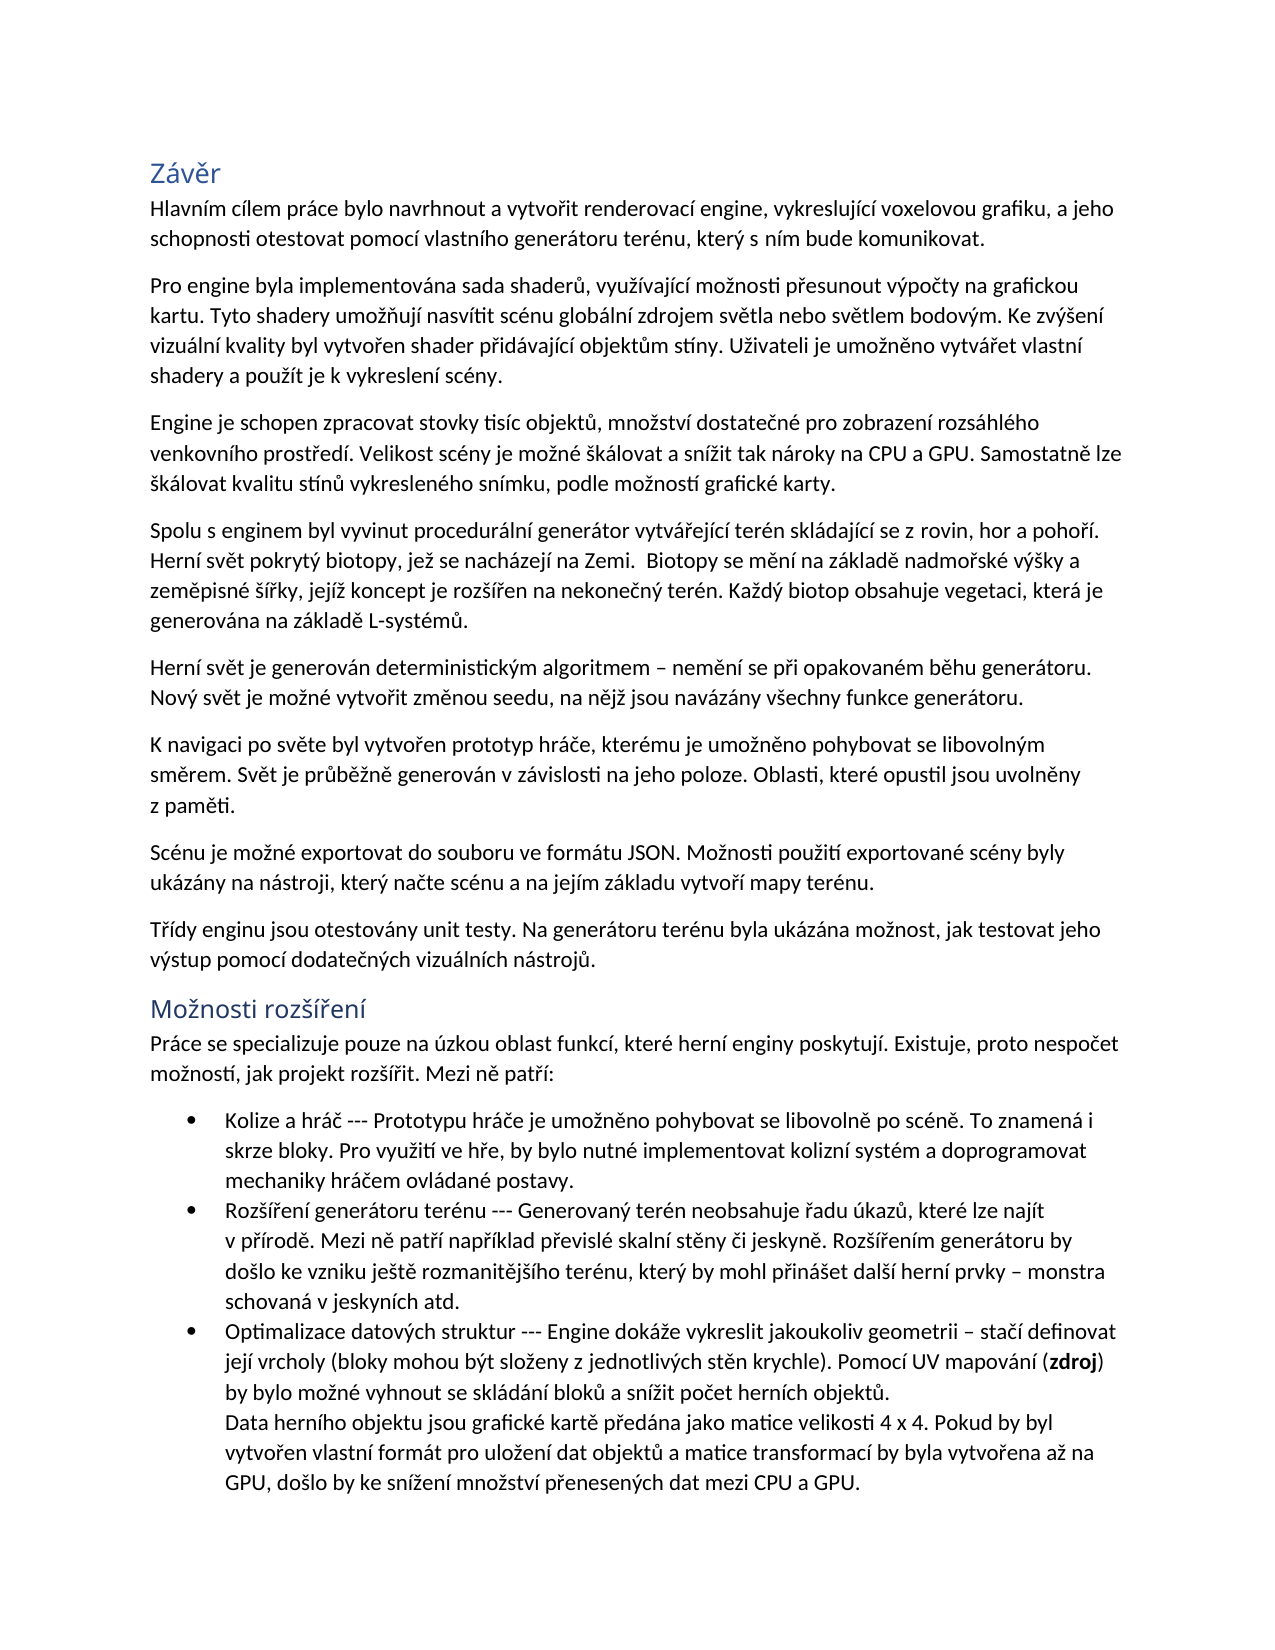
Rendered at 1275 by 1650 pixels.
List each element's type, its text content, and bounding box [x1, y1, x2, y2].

text Herní svět je generován deterministickým algoritmem – nemění se při opakovaném běhu generátoru. Nový svět je možné vytvořit změnou seedu, na nějž jsou navázány všechny funkce generátoru. [150, 653, 1125, 712]
text Scénu je možné exportovat do souboru ve formátu JSON. Možnosti použití exportované scény byly ukázány na nástroji, který načte scénu a na jejím základu vytvoří mapy terénu. [150, 838, 1125, 896]
text Hlavním cílem práce bylo navrhnout a vytvořit renderovací engine, vykreslující voxelovou grafiku, a jeho schopnosti otestovat pomocí vlastního generátoru terénu, který s ním bude komunikovat. [150, 194, 1125, 252]
text Pro engine byla implementována sada shaderů, využívající možnosti přesunout výpočty na grafickou kartu. Tyto shadery umožňují nasvítit scénu globální zdrojem světla nebo světlem bodovým. Ke zvýšení vizuální kvality byl vytvořen shader přidávající objektům stíny. Uživateli je umožněno vytvářet vlastní shadery a použít je k vykreslení scény. [150, 271, 1125, 390]
list Kolize a hráč --- Prototypu hráče je umožněno pohybovat se libovolně po scéně. To znamená i skrze bloky. Pro využití ve hře, by bylo nutné implementovat kolizní systém a doprogramovat mechaniky hráčem ovládané postavy. [187, 1106, 1125, 1194]
text Práce se specializuje pouze na úzkou oblast funkcí, které herní enginy poskytují. Existuje, proto nespočet možností, jak projekt rozšířit. Mezi ně patří: [150, 1029, 1125, 1087]
text Spolu s enginem byl vyvinut procedurální generátor vytvářející terén skládající se z rovin, hor a pohoří. Herní svět pokrytý biotopy, jež se nacházejí na Zemi. Biotopy se mění na základě nadmořské výšky a zeměpisné šířky, jejíž koncept je rozšířen na nekonečný terén. Každý biotop obsahuje vegetaci, která je generována na základě L-systémů. [150, 516, 1125, 634]
subtitle Možnosti rozšíření [150, 992, 1125, 1026]
subtitle Závěr [150, 154, 1125, 191]
text Engine je schopen zpracovat stovky tisíc objektů, množství dostatečné pro zobrazení rozsáhlého venkovního prostředí. Velikost scény je možné škálovat a snížit tak nároky na CPU a GPU. Samostatně lze škálovat kvalitu stínů vykresleného snímku, podle možností grafické karty. [150, 408, 1125, 497]
list Optimalizace datových struktur --- Engine dokáže vykreslit jakoukoliv geometrii – stačí definovat její vrcholy (bloky mohou být složeny z jednotlivých stěn krychle). Pomocí UV mapování (zdroj) by bylo možné vyhnout se skládání bloků a snížit počet herních objektů. Data herního objektu jsou grafické kartě předána jako matice velikosti 4 x 4. Pokud by byl vytvořen vlastní formát pro uložení dat objektů a matice transformací by byla vytvořena až na GPU, došlo by ke snížení množství přenesených dat mezi CPU a GPU. [187, 1317, 1125, 1496]
text Třídy enginu jsou otestovány unit testy. Na generátoru terénu byla ukázána možnost, jak testovat jeho výstup pomocí dodatečných vizuálních nástrojů. [150, 915, 1125, 973]
text K navigaci po světe byl vytvořen prototyp hráče, kterému je umožněno pohybovat se libovolným směrem. Svět je průběžně generován v závislosti na jeho poloze. Oblasti, které opustil jsou uvolněny z paměti. [150, 730, 1125, 819]
list Rozšíření generátoru terénu --- Generovaný terén neobsahuje řadu úkazů, které lze najít v přírodě. Mezi ně patří například převislé skalní stěny či jeskyně. Rozšířením generátoru by došlo ke vzniku ještě rozmanitějšího terénu, který by mohl přinášet další herní prvky – monstra schovaná v jeskyních atd. [187, 1196, 1125, 1315]
